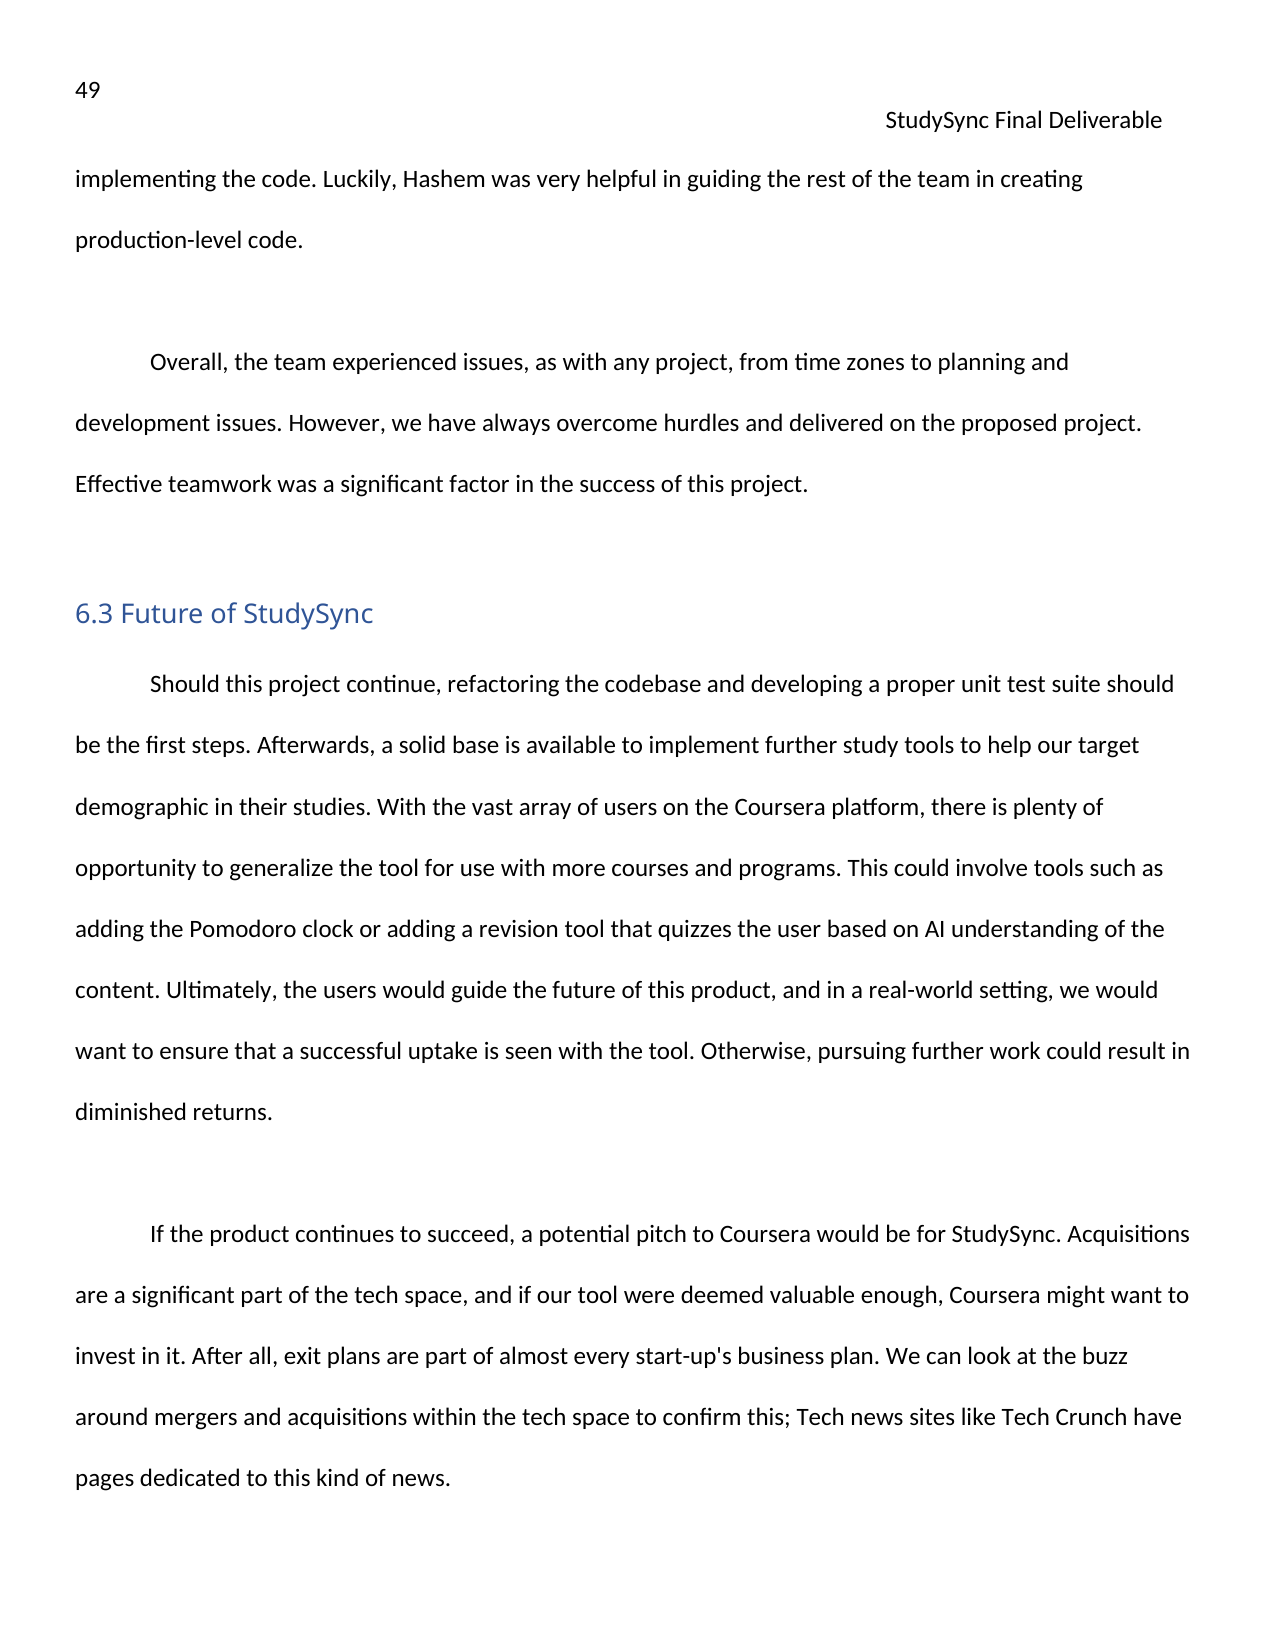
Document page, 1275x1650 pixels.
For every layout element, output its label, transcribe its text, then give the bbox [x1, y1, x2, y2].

text Should this project continue, refactoring the codebase and developing a proper unit test suite should be the first steps. Afterwards, a solid base is available to implement further study tools to help our target demographic in their studies. With the vast array of users on the Coursera platform, there is plenty of opportunity to generalize the tool for use with more courses and programs. This could involve tools such as adding the Pomodoro clock or adding a revision tool that quizzes the user based on AI understanding of the content. Ultimately, the users would guide the future of this product, and in a real-world setting, we would want to ensure that a successful uptake is seen with the tool. Otherwise, pursuing further work could result in diminished returns. [75, 669, 1200, 1126]
text Overall, the team experienced issues, as with any project, from time zones to planning and development issues. However, we have always overcome hurdles and delivered on the proposed project. Effective teamwork was a significant factor in the success of this project. [75, 347, 1200, 499]
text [75, 163, 1200, 255]
text If the product continues to succeed, a potential pitch to Coursera would be for StudySync. Acquisitions are a significant part of the tech space, and if our tool were deemed valuable enough, Coursera might want to invest in it. After all, exit plans are part of almost every start-up's business plan. We can look at the buzz around mergers and acquisitions within the tech space to confirm this; Tech news sites like Tech Crunch have pages dedicated to this kind of news. [75, 1218, 1200, 1493]
subtitle 6.3 Future of StudySync [75, 595, 1200, 632]
